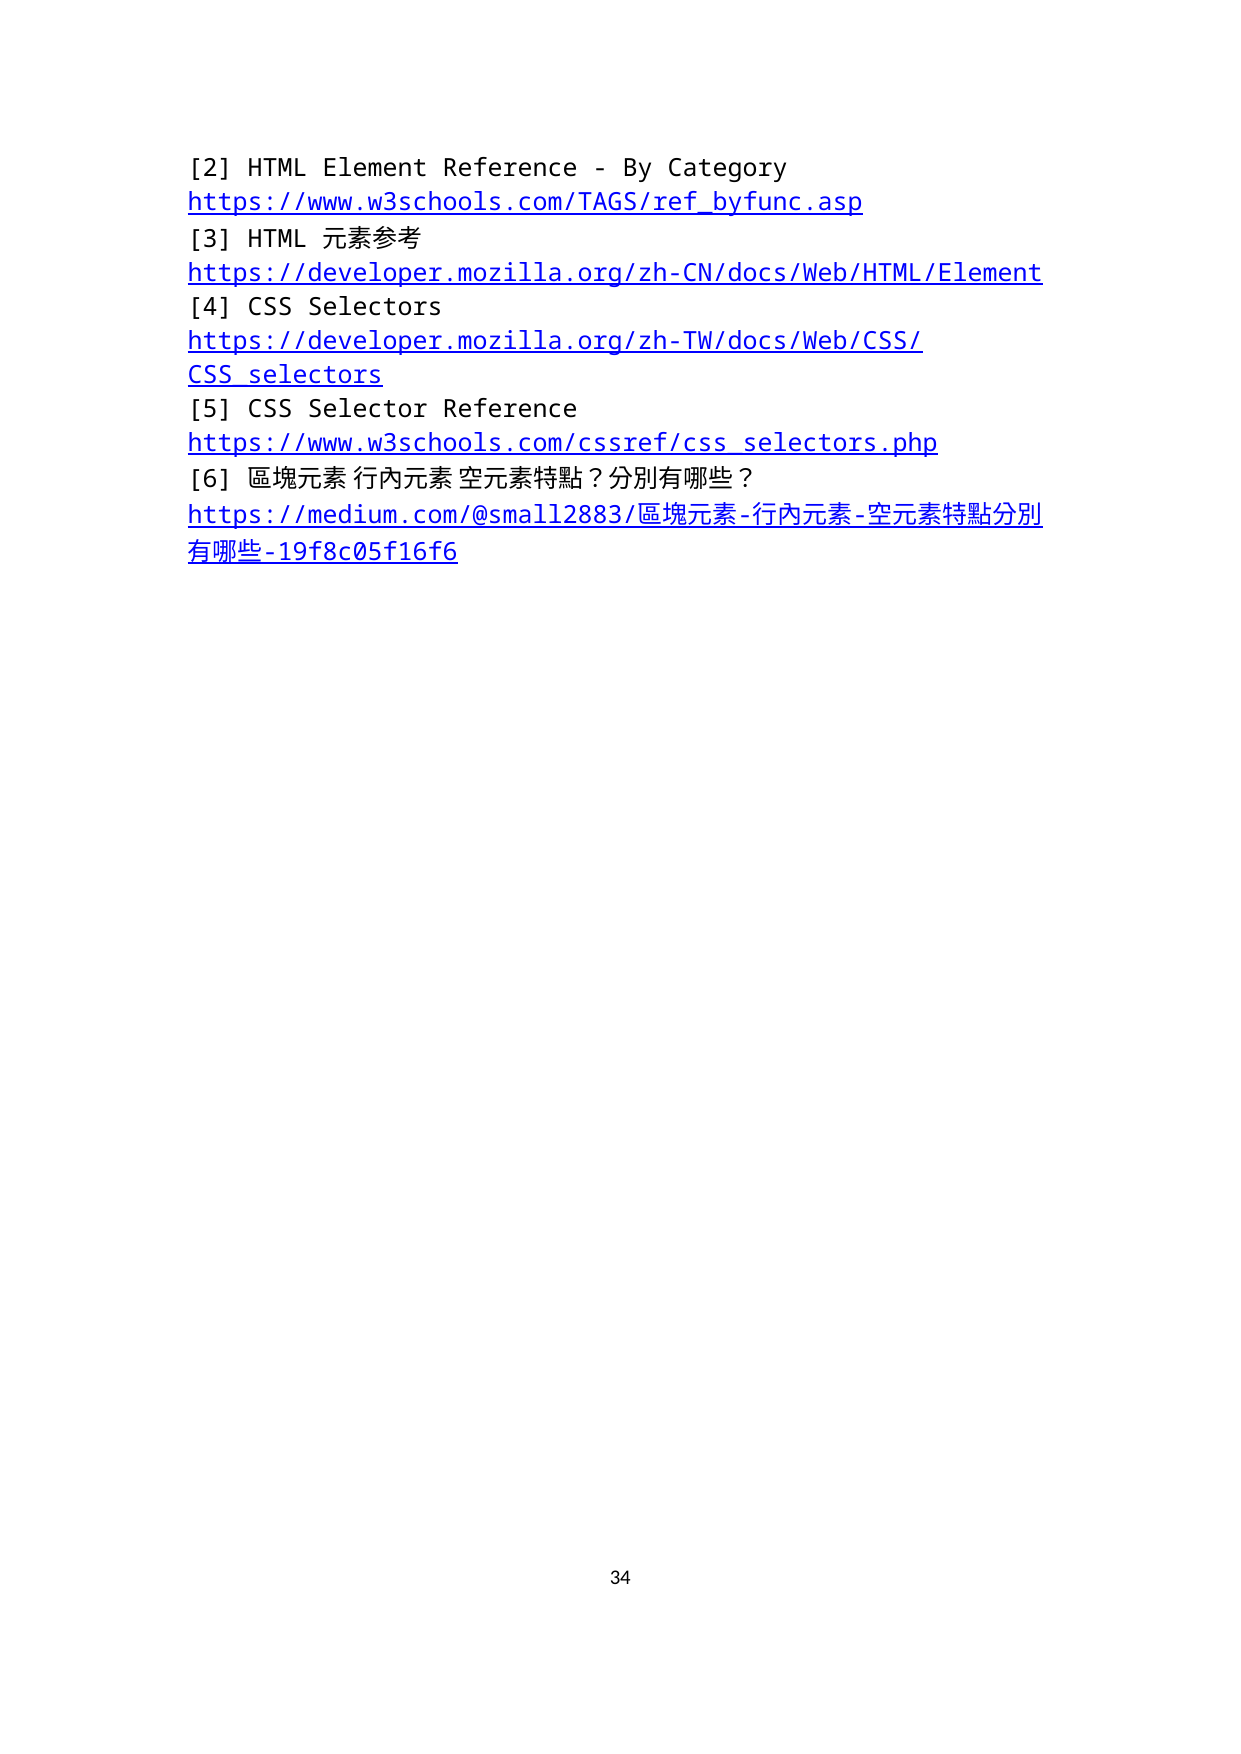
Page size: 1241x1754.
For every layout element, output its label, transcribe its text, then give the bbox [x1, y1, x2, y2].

text https://medium.com/@small2883/區塊元素-行內元素-空元素特點分別有哪些-19f8c05f16f6 [187, 495, 1053, 567]
text [6] 區塊元素 行內元素 空元素特點？分別有哪些？ [187, 459, 1053, 495]
text https://developer.mozilla.org/zh-CN/docs/Web/HTML/Element [187, 254, 1053, 288]
text https://www.w3schools.com/cssref/css_selectors.php [187, 425, 1053, 459]
text https://developer.mozilla.org/zh-TW/docs/Web/CSS/CSS_selectors [187, 322, 1053, 391]
text [5] CSS Selector Reference [187, 391, 1053, 425]
text [3] HTML 元素参考 [187, 218, 1053, 254]
text https://www.w3schools.com/TAGS/ref_byfunc.asp [187, 184, 1053, 218]
text [2] HTML Element Reference - By Category [187, 150, 1053, 184]
text [4] CSS Selectors [187, 288, 1053, 322]
